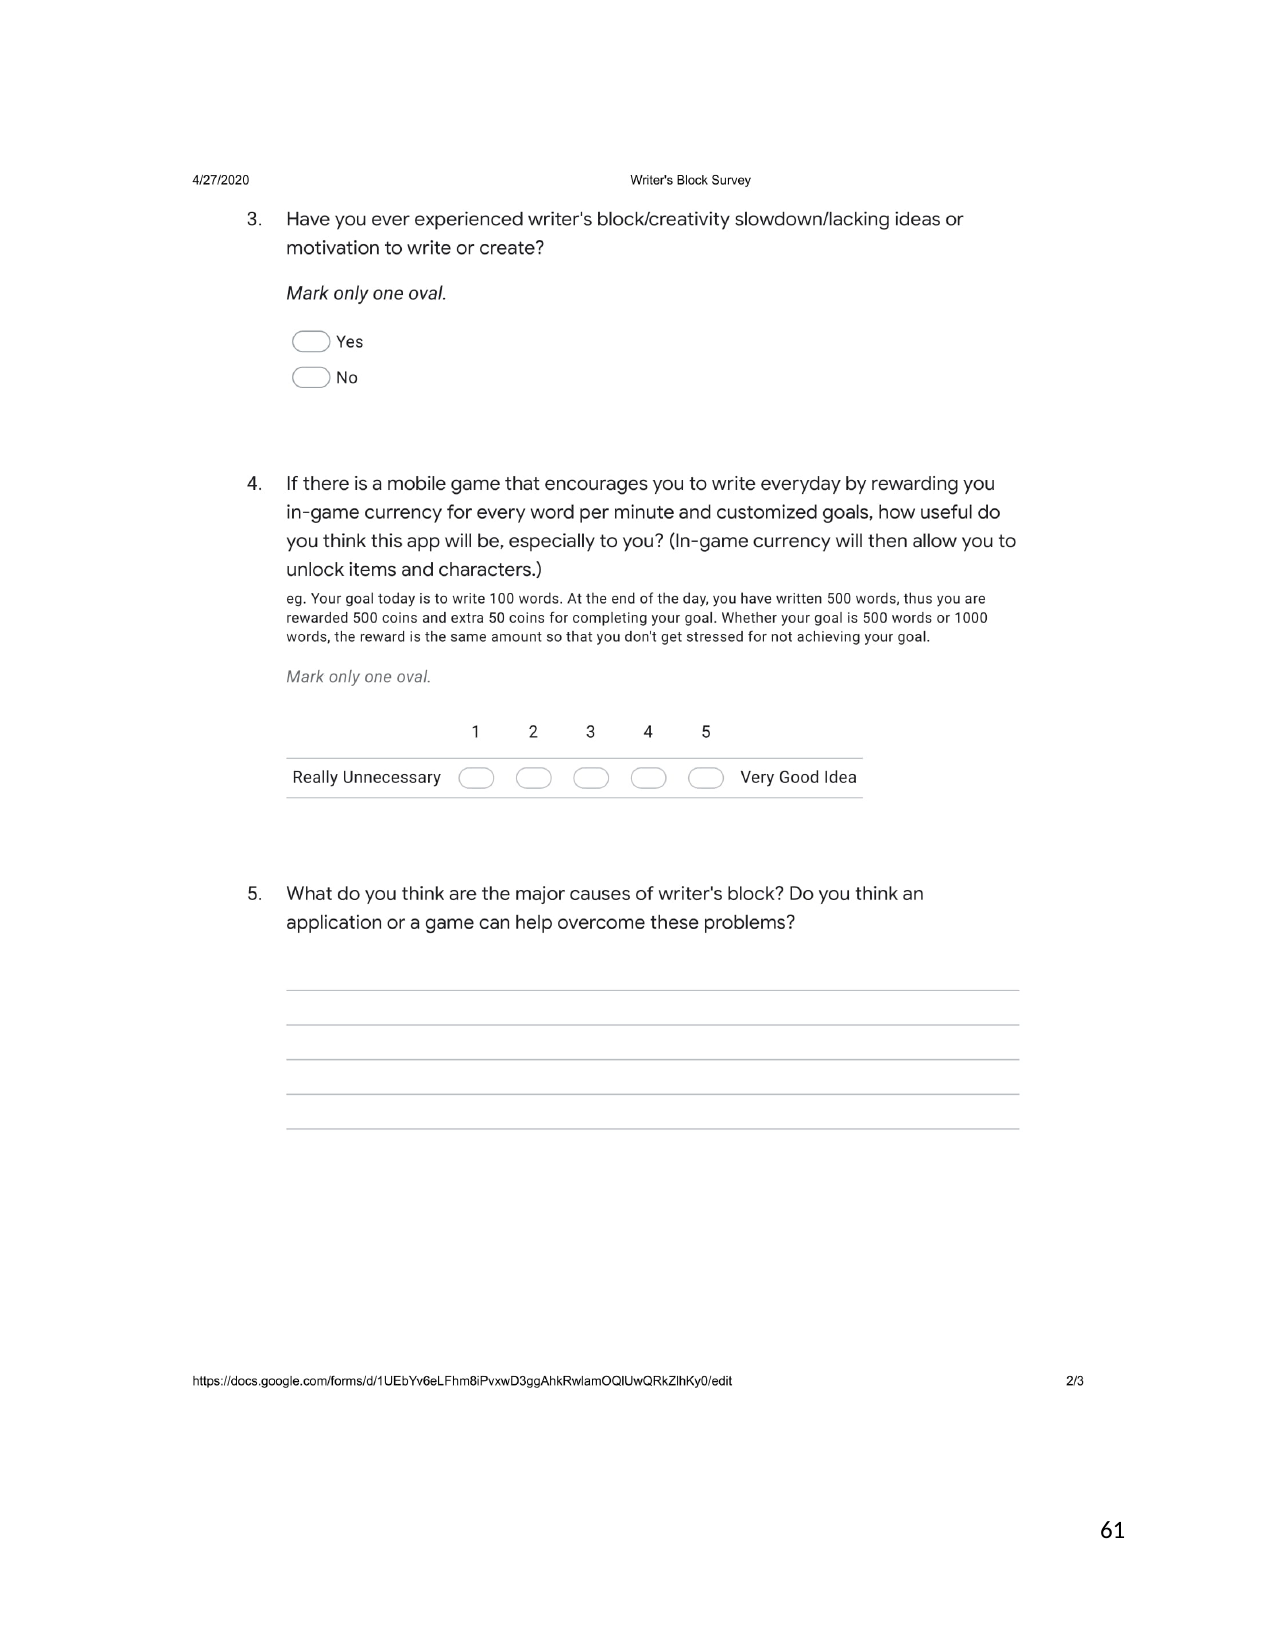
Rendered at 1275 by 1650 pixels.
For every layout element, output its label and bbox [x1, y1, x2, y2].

picture [150, 150, 1125, 1412]
